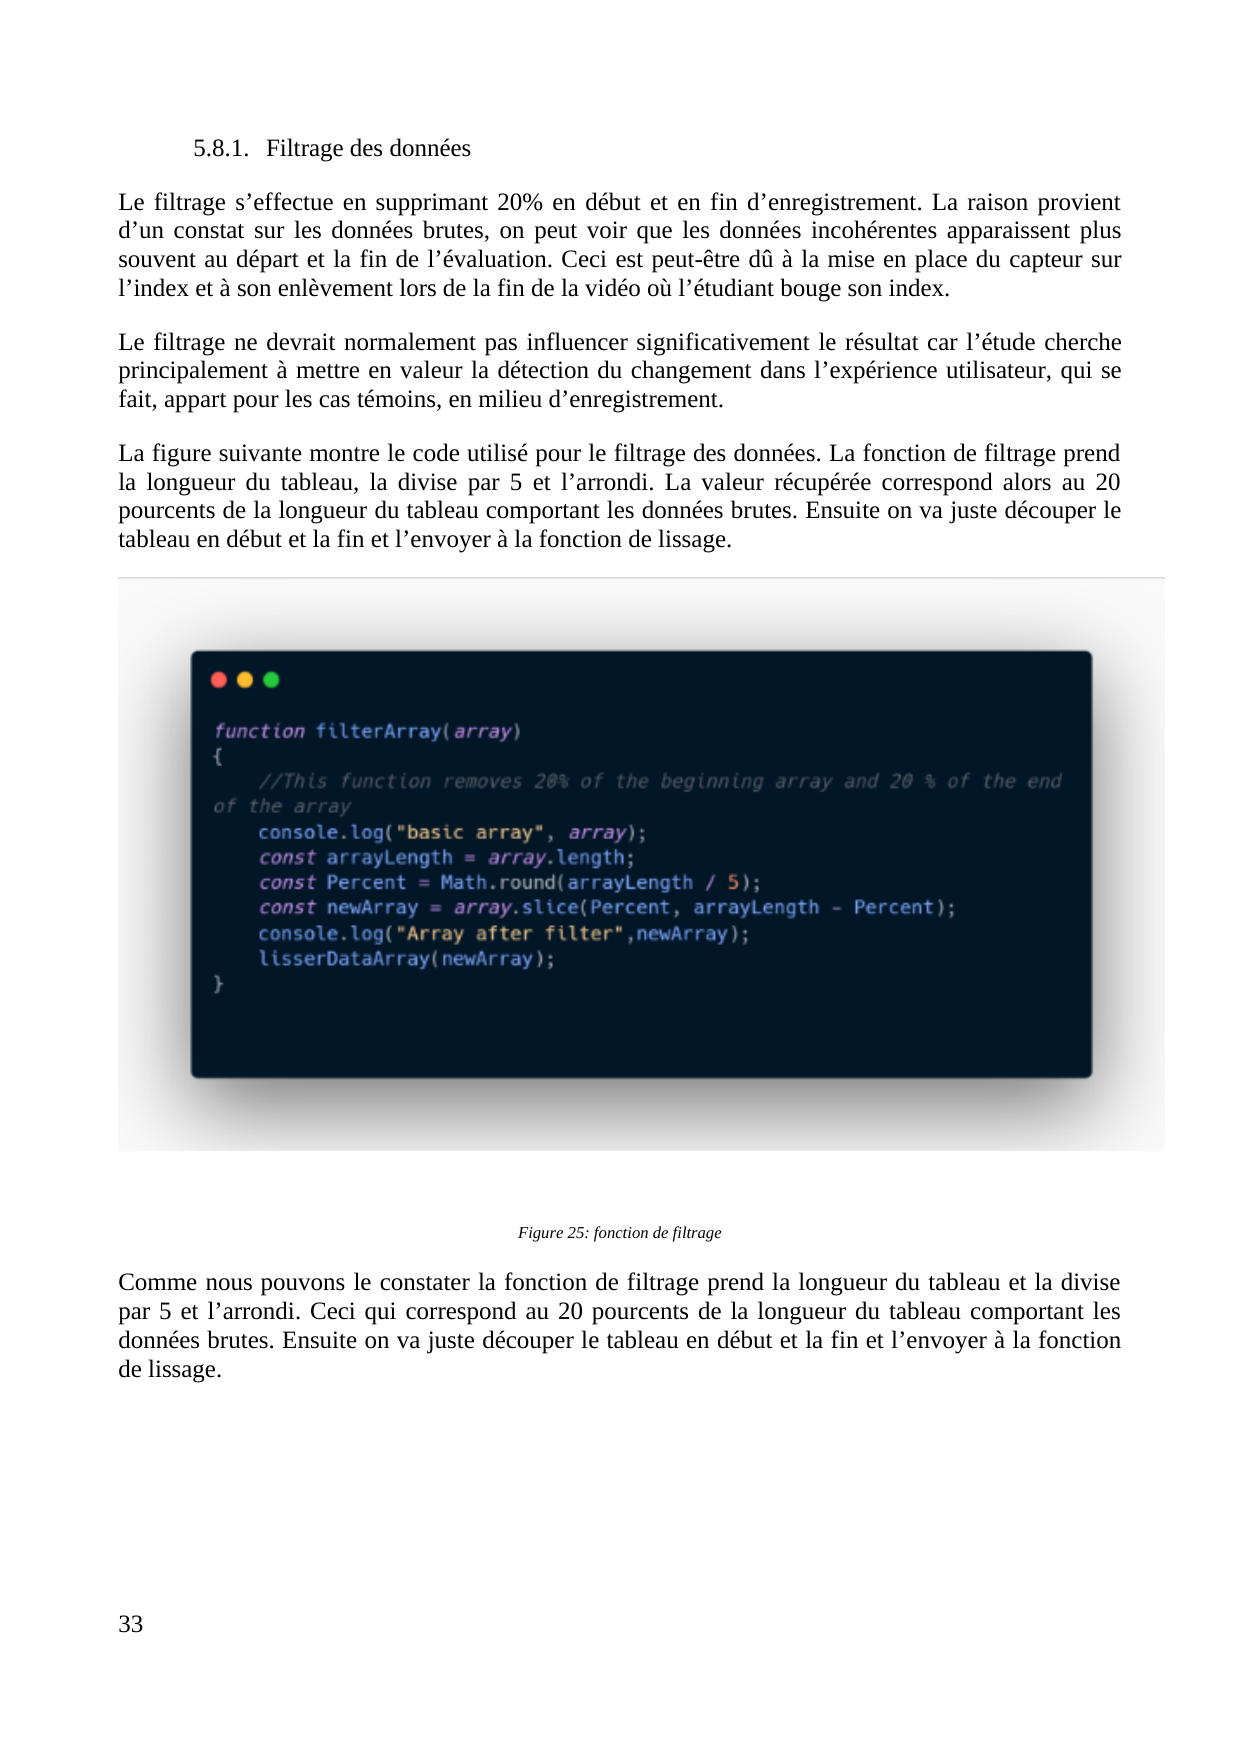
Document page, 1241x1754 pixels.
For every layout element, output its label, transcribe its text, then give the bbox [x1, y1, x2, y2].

text La figure suivante montre le code utilisé pour le filtrage des données. La fonction de filtrage prend la longueur du tableau, la divise par 5 et l’arrondi. La valeur récupérée correspond alors au 20 pourcents de la longueur du tableau comportant les données brutes. Ensuite on va juste découper le tableau en début et la fin et l’envoyer à la fonction de lissage. [118, 438, 1123, 553]
text Comme nous pouvons le constater la fonction de filtrage prend la longueur du tableau et la divise par 5 et l’arrondi. Ceci qui correspond au 20 pourcents de la longueur du tableau comportant les données brutes. Ensuite on va juste découper le tableau en début et la fin et l’envoyer à la fonction de lissage. [118, 1267, 1123, 1382]
text Le filtrage ne devrait normalement pas influencer significativement le résultat car l’étude cherche principalement à mettre en valeur la détection du changement dans l’expérience utilisateur, qui se fait, appart pour les cas témoins, en milieu d’enregistrement. [118, 327, 1123, 413]
subtitle Filtrage des données [193, 133, 1123, 162]
text Figure 25: fonction de filtrage [118, 1223, 1123, 1242]
text Le filtrage s’effectue en supprimant 20% en début et en fin d’enregistrement. La raison provient d’un constat sur les données brutes, on peut voir que les données incohérentes apparaissent plus souvent au départ et la fin de l’évaluation. Ceci est peut-être dû à la mise en place du capteur sur l’index et à son enlèvement lors de la fin de la vidéo où l’étudiant bouge son index. [118, 187, 1123, 302]
